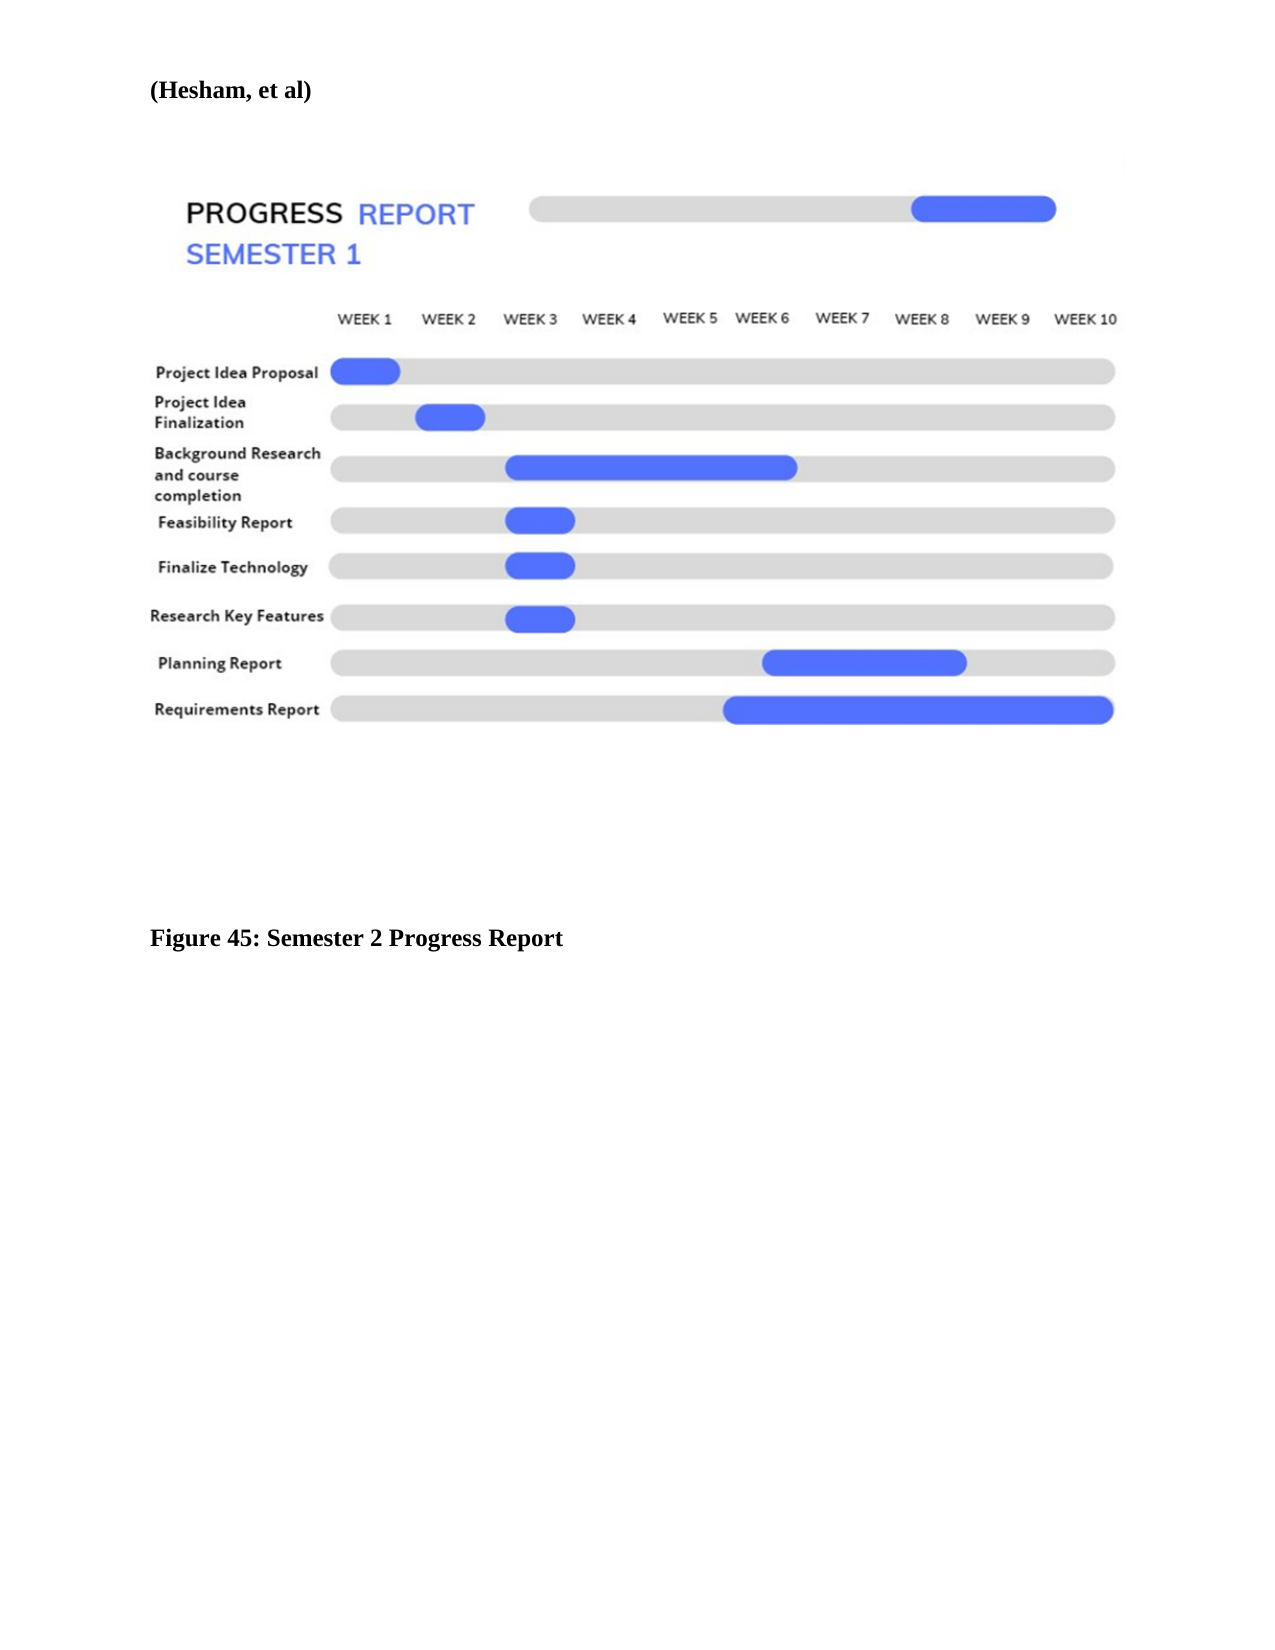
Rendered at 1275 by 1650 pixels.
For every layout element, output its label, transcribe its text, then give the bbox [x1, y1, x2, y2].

text Figure 45: Semester 2 Progress Report [150, 923, 1125, 952]
picture [150, 150, 1125, 725]
